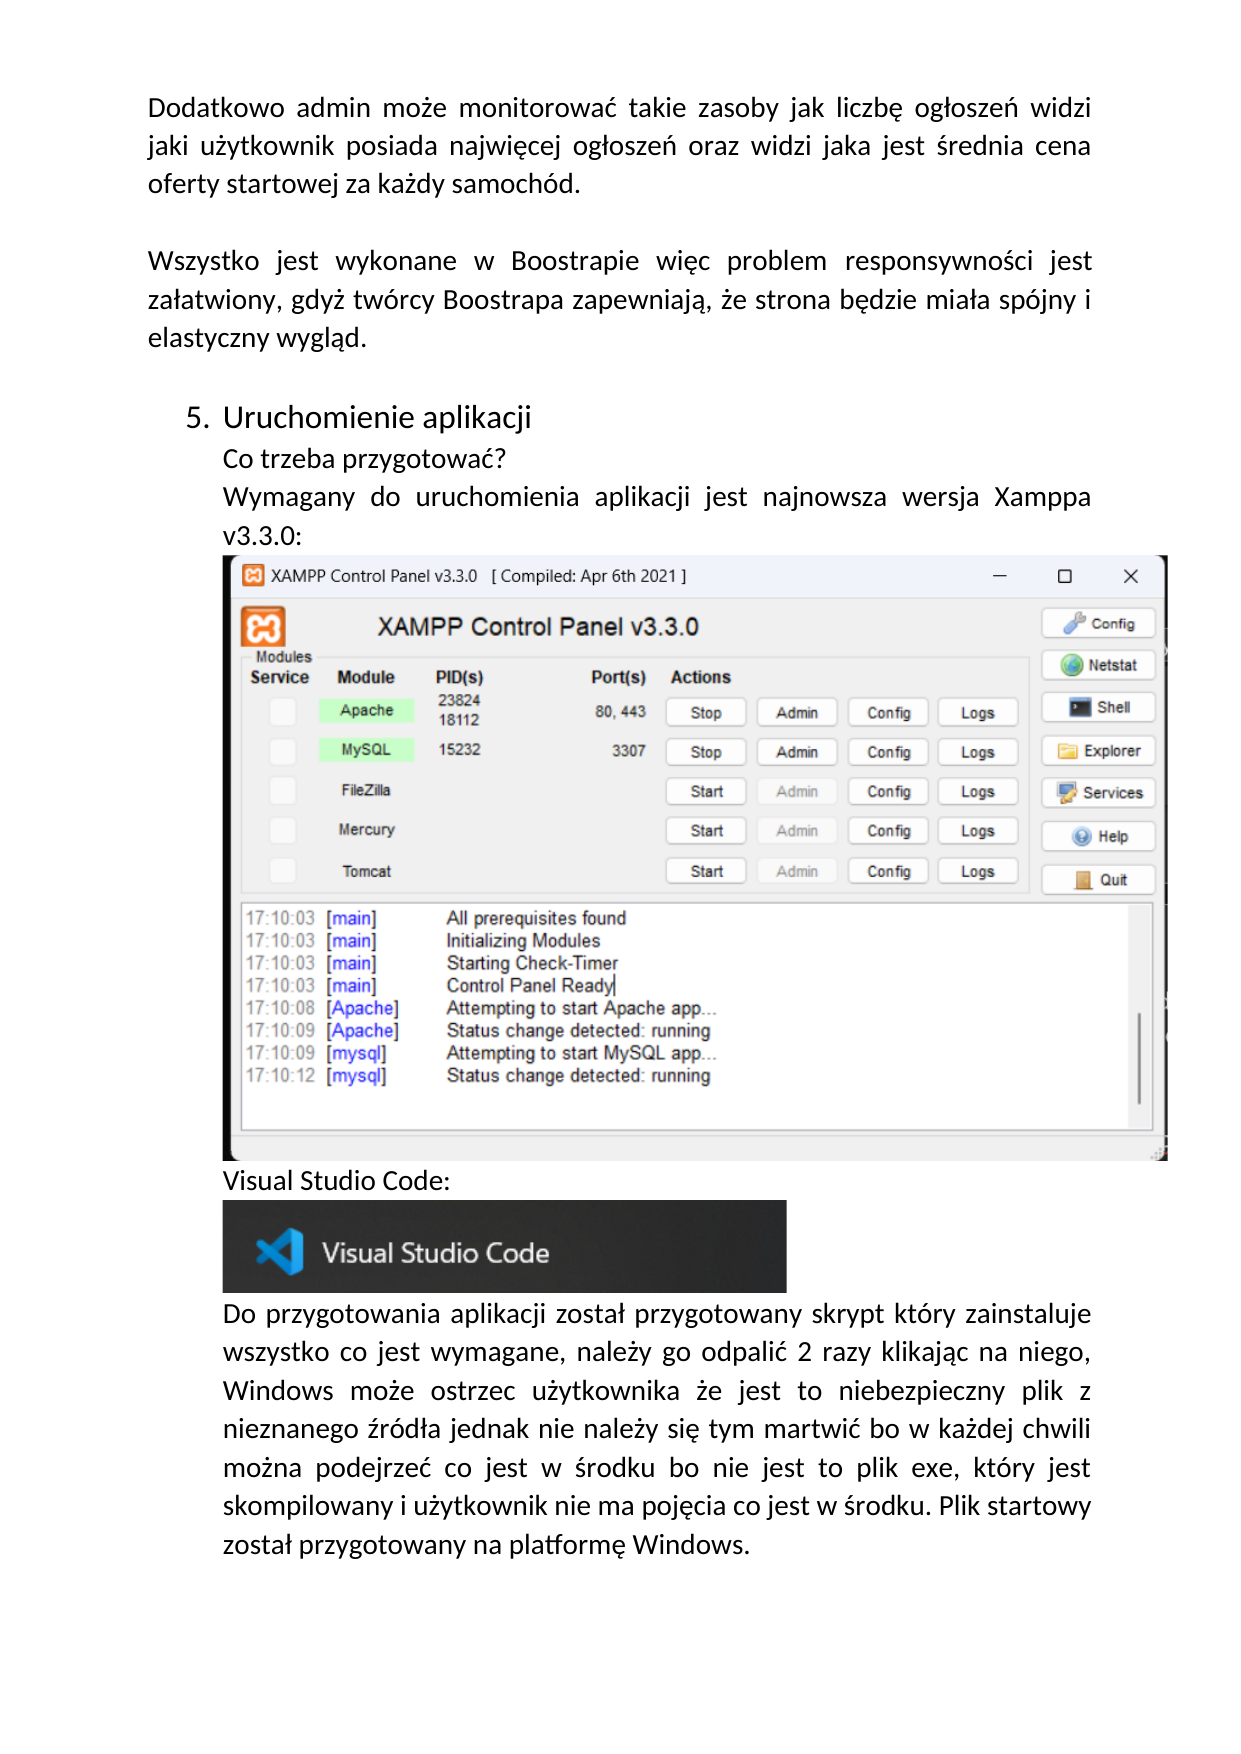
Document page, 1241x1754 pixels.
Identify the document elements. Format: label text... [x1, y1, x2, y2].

list Wymagany do uruchomienia aplikacji jest najnowsza wersja Xamppa v3.3.0: [223, 478, 1093, 553]
list Do przygotowania aplikacji został przygotowany skrypt który zainstaluje wszystko co jest wymagane, należy go odpalić 2 razy klikając na niego, Windows może ostrzec użytkownika że jest to niebezpieczny plik z nieznanego źródła jednak nie należy się tym martwić bo w każdej chwili można podejrzeć co jest w środku bo nie jest to plik exe, który jest skompilowany i użytkownik nie ma pojęcia co jest w środku. Plik startowy został przygotowany na platformę Windows. [223, 1295, 1093, 1561]
list Dodatkowo admin może monitorować takie zasoby jak liczbę ogłoszeń widzi jaki użytkownik posiada najwięcej ogłoszeń oraz widzi jaka jest średnia cena oferty startowej za każdy samochód. [148, 89, 1093, 201]
list Uruchomienie aplikacji [185, 396, 1093, 437]
picture [222, 555, 1168, 1161]
list Visual Studio Code: [223, 1162, 1093, 1198]
list Wszystko jest wykonane w Boostrapie więc problem responsywności jest załatwiony, gdyż twórcy Boostrapa zapewniają, że strona będzie miała spójny i elastyczny wygląd. [148, 242, 1093, 355]
list Co trzeba przygotować? [223, 440, 1093, 476]
picture [222, 1200, 787, 1293]
